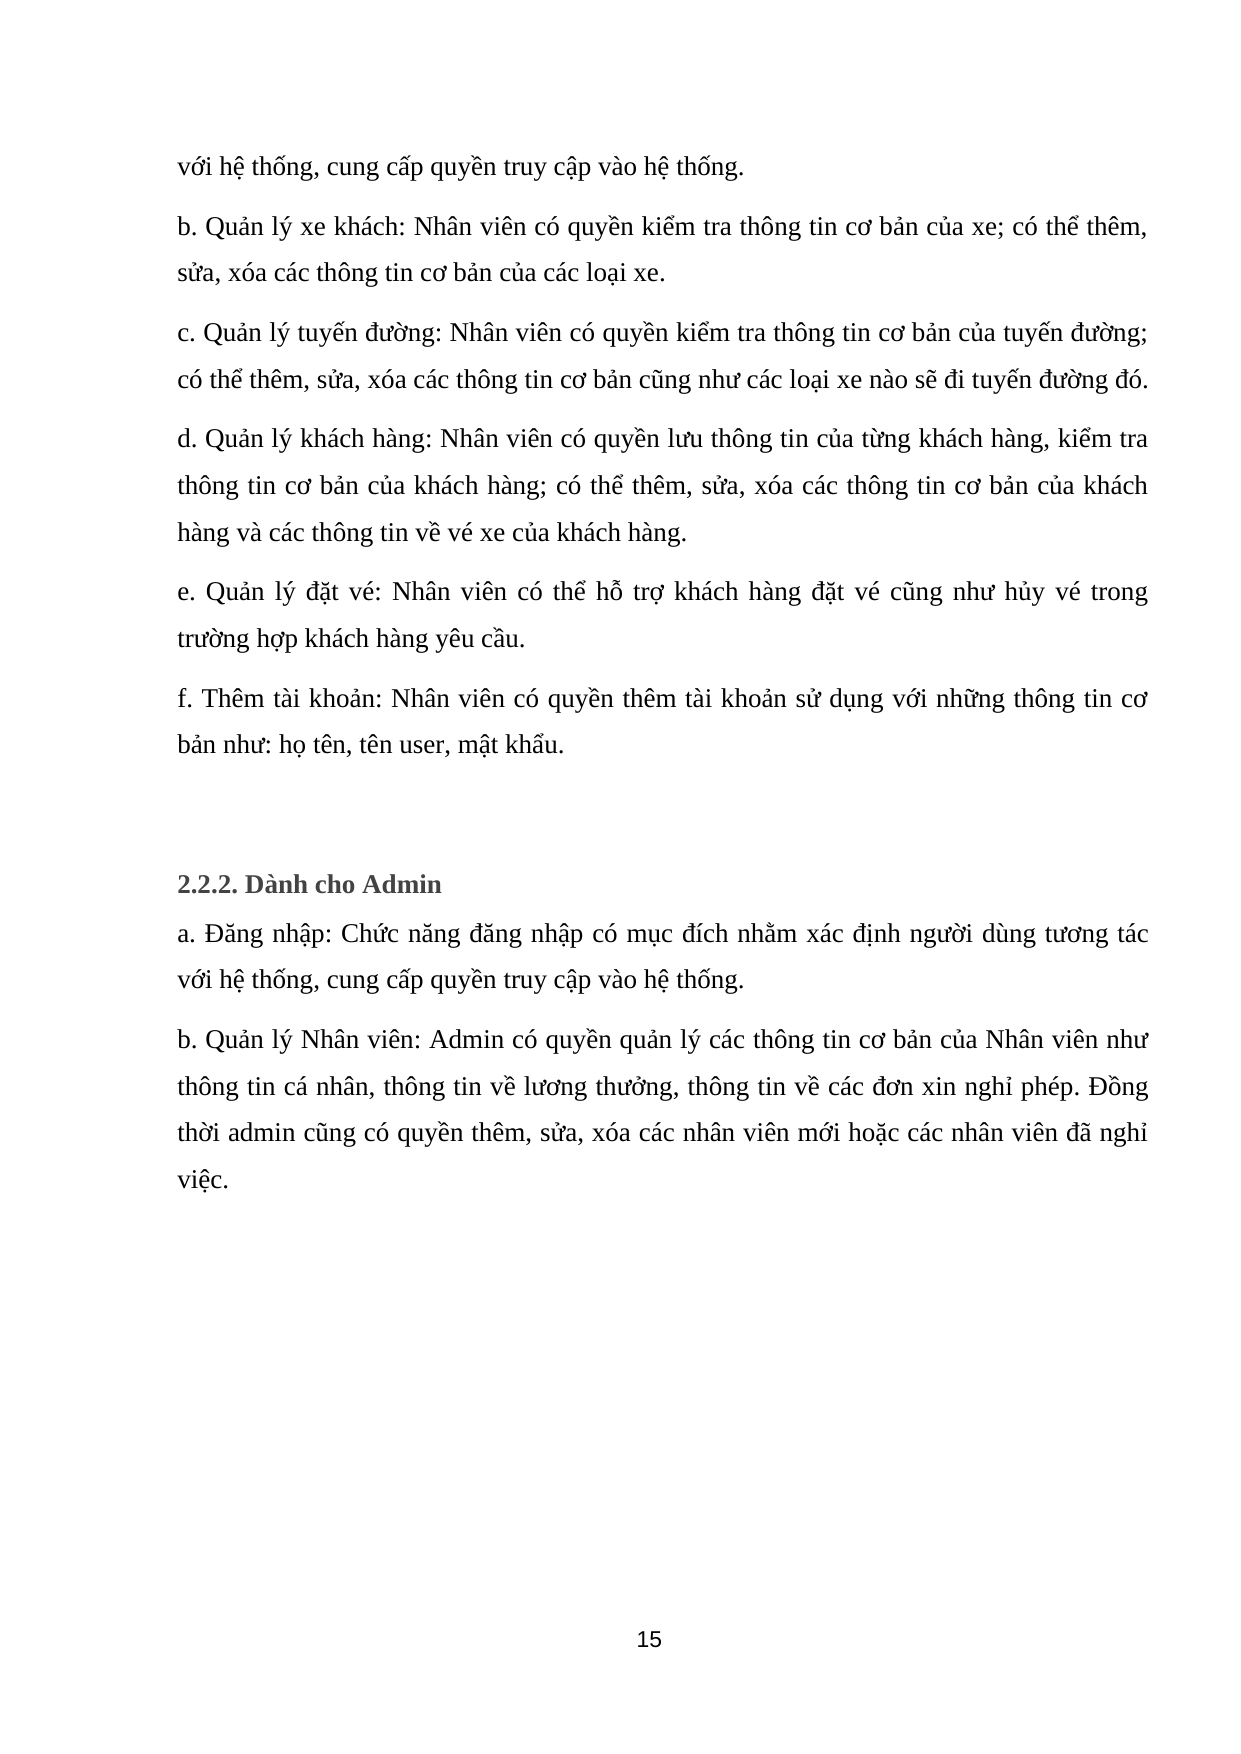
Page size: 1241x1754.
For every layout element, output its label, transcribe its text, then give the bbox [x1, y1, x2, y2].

text d. Quản lý khách hàng: Nhân viên có quyền lưu thông tin của từng khách hàng, kiểm tra thông tin cơ bản của khách hàng; có thể thêm, sửa, xóa các thông tin cơ bản của khách hàng và các thông tin về vé xe của khách hàng. [177, 422, 1150, 547]
subtitle 2.2.2. Dành cho Admin [177, 868, 1121, 899]
text f. Thêm tài khoản: Nhân viên có quyền thêm tài khoản sử dụng với những thông tin cơ bản như: họ tên, tên user, mật khẩu. [177, 682, 1150, 759]
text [177, 150, 1150, 181]
text b. Quản lý xe khách: Nhân viên có quyền kiểm tra thông tin cơ bản của xe; có thể thêm, sửa, xóa các thông tin cơ bản của các loại xe. [177, 210, 1150, 287]
text b. Quản lý Nhân viên: Admin có quyền quản lý các thông tin cơ bản của Nhân viên như thông tin cá nhân, thông tin về lương thưởng, thông tin về các đơn xin nghỉ phép. Đồng thời admin cũng có quyền thêm, sửa, xóa các nhân viên mới hoặc các nhân viên đã nghỉ việc. [177, 1023, 1150, 1194]
text e. Quản lý đặt vé: Nhân viên có thể hỗ trợ khách hàng đặt vé cũng như hủy vé trong trường hợp khách hàng yêu cầu. [177, 575, 1150, 653]
text c. Quản lý tuyến đường: Nhân viên có quyền kiểm tra thông tin cơ bản của tuyến đường; có thể thêm, sửa, xóa các thông tin cơ bản cũng như các loại xe nào sẽ đi tuyến đường đó. [177, 316, 1150, 394]
text a. Đăng nhập: Chức năng đăng nhập có mục đích nhằm xác định người dùng tương tác với hệ thống, cung cấp quyền truy cập vào hệ thống. [177, 917, 1150, 995]
